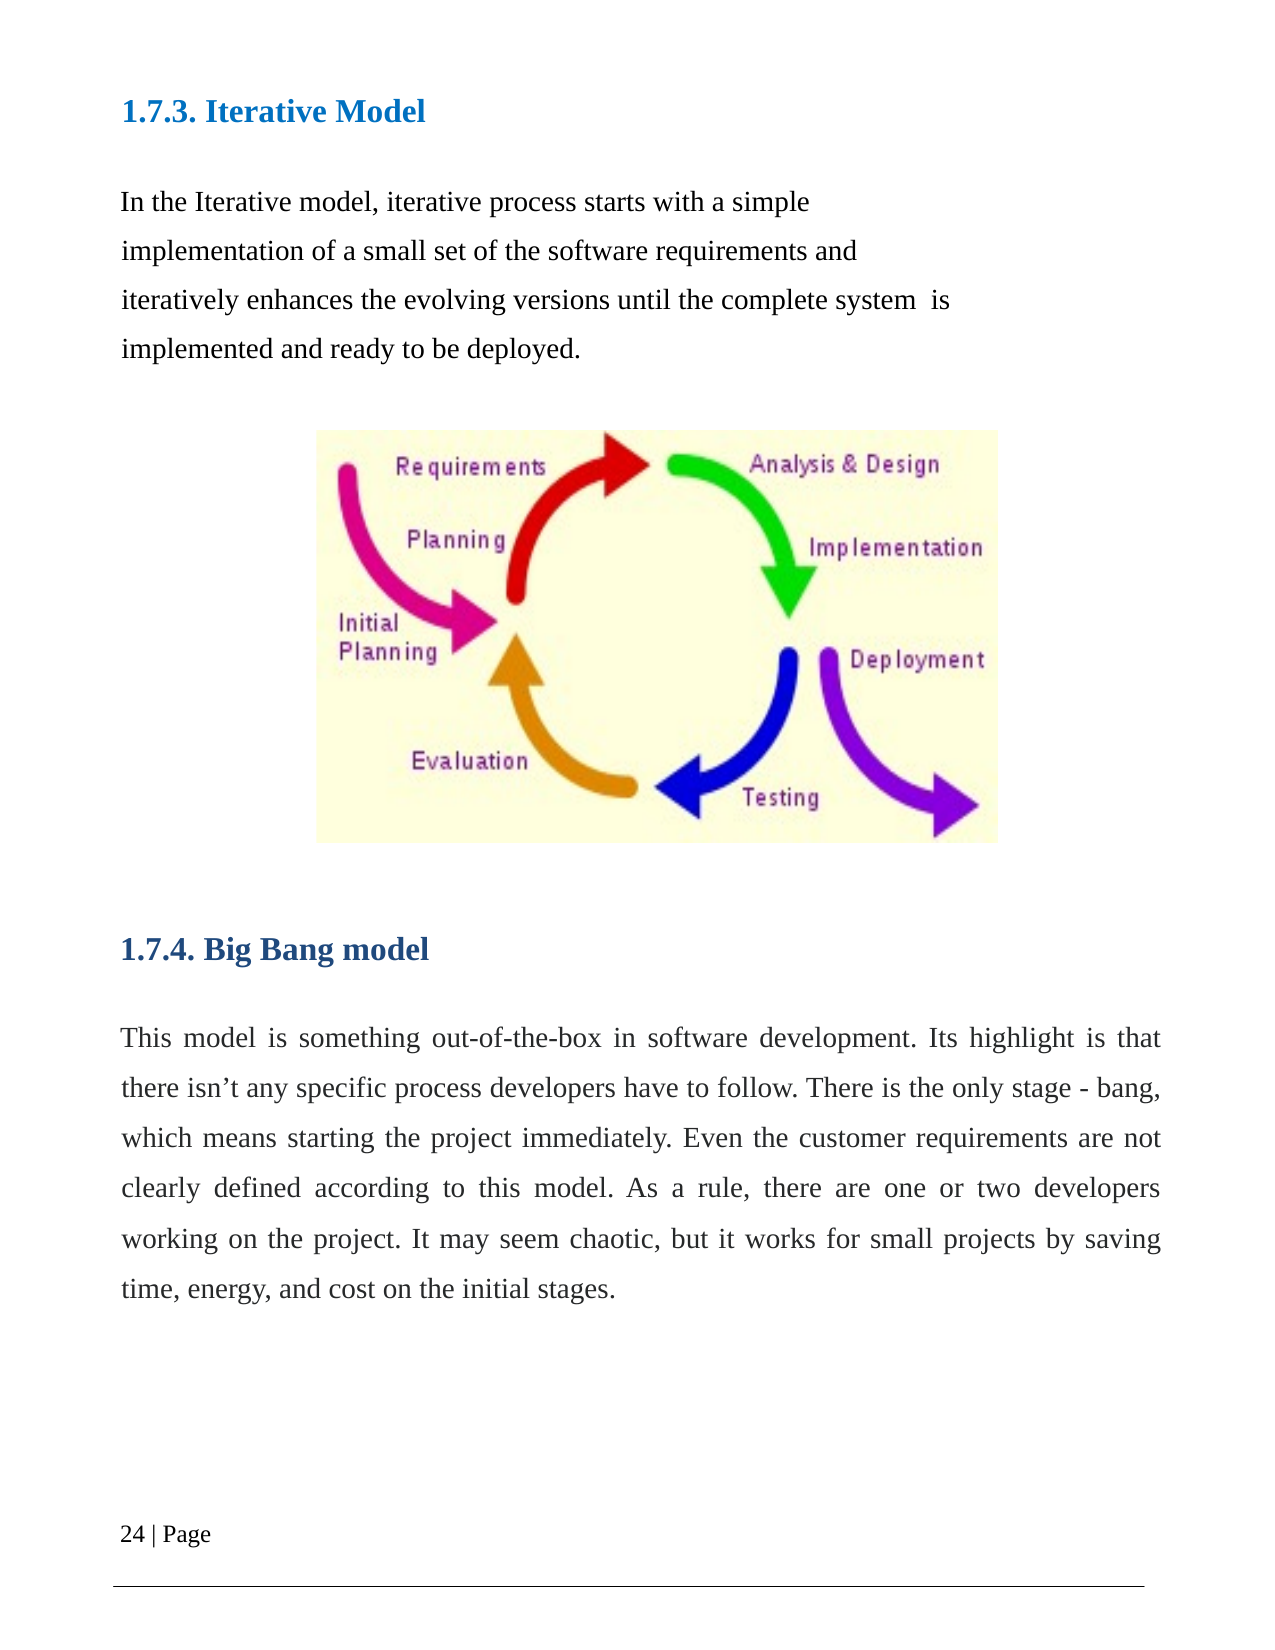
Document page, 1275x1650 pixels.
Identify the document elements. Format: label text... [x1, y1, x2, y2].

text In the Iterative model, iterative process starts with a simple implementation of a small set of the software requirements and iteratively enhances the evolving versions until the complete system is implemented and ready to be deployed. [120, 184, 962, 365]
text This model is something out-of-the-box in software development. Its highlight is that there isn’t any specific process developers have to follow. There is the only stage - bang, which means starting the project immediately. Even the customer requirements are not clearly defined according to this model. As a rule, there are one or two developers working on the project. It may seem chaotic, but it works for small projects by saving time, energy, and cost on the initial stages. [120, 1020, 1162, 1305]
picture [316, 430, 998, 843]
subtitle 1.7.3. Iterative Model [121, 91, 1275, 130]
subtitle 1.7.4. Big Bang model [120, 929, 1275, 967]
